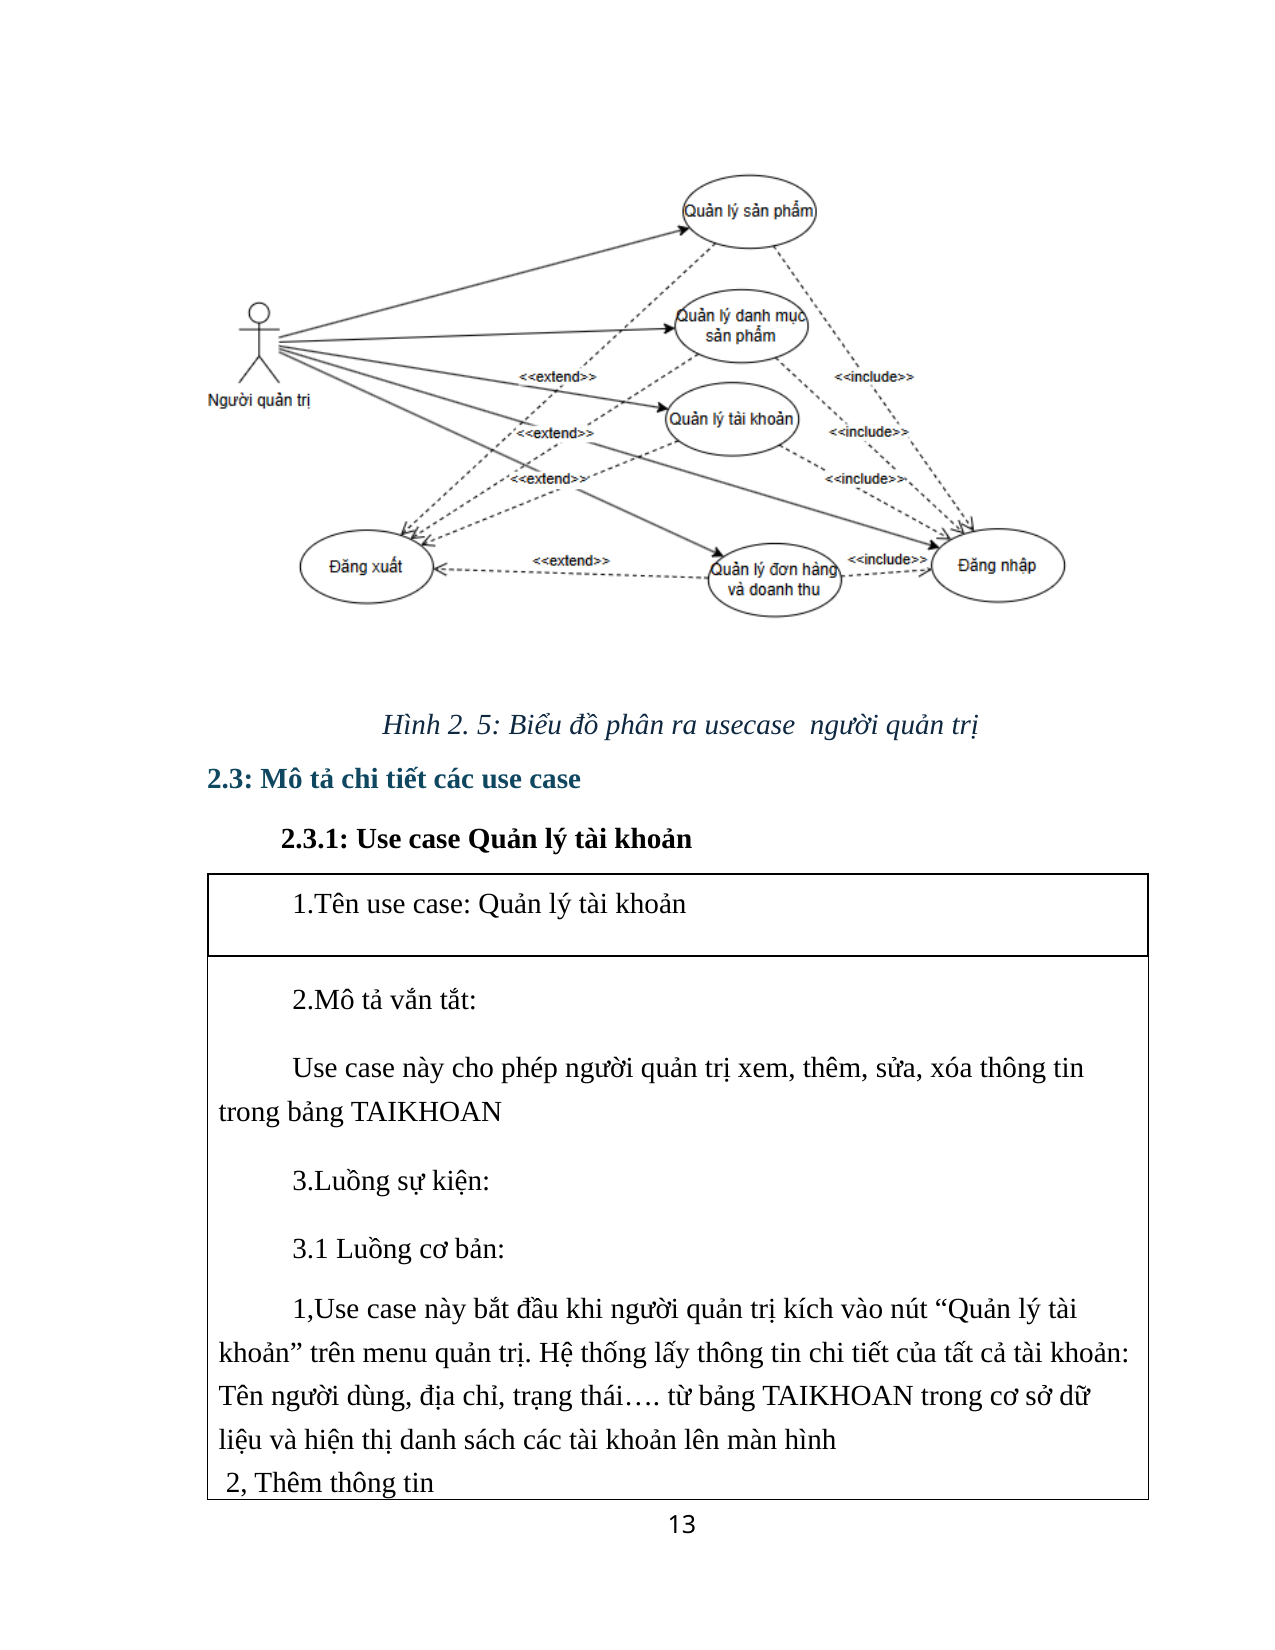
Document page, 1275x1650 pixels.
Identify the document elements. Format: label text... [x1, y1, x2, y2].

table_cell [208, 957, 1148, 1499]
subtitle 2.3: Mô tả chi tiết các use case [207, 761, 1157, 795]
picture [206, 147, 1123, 680]
subtitle 2.3.1: Use case Quản lý tài khoản [207, 821, 1157, 855]
text Hình 2. 5: Biểu đồ phân ra usecase người quản trị [207, 707, 1157, 740]
table_header 1.Tên use case: Quản lý tài khoản [209, 875, 1147, 955]
